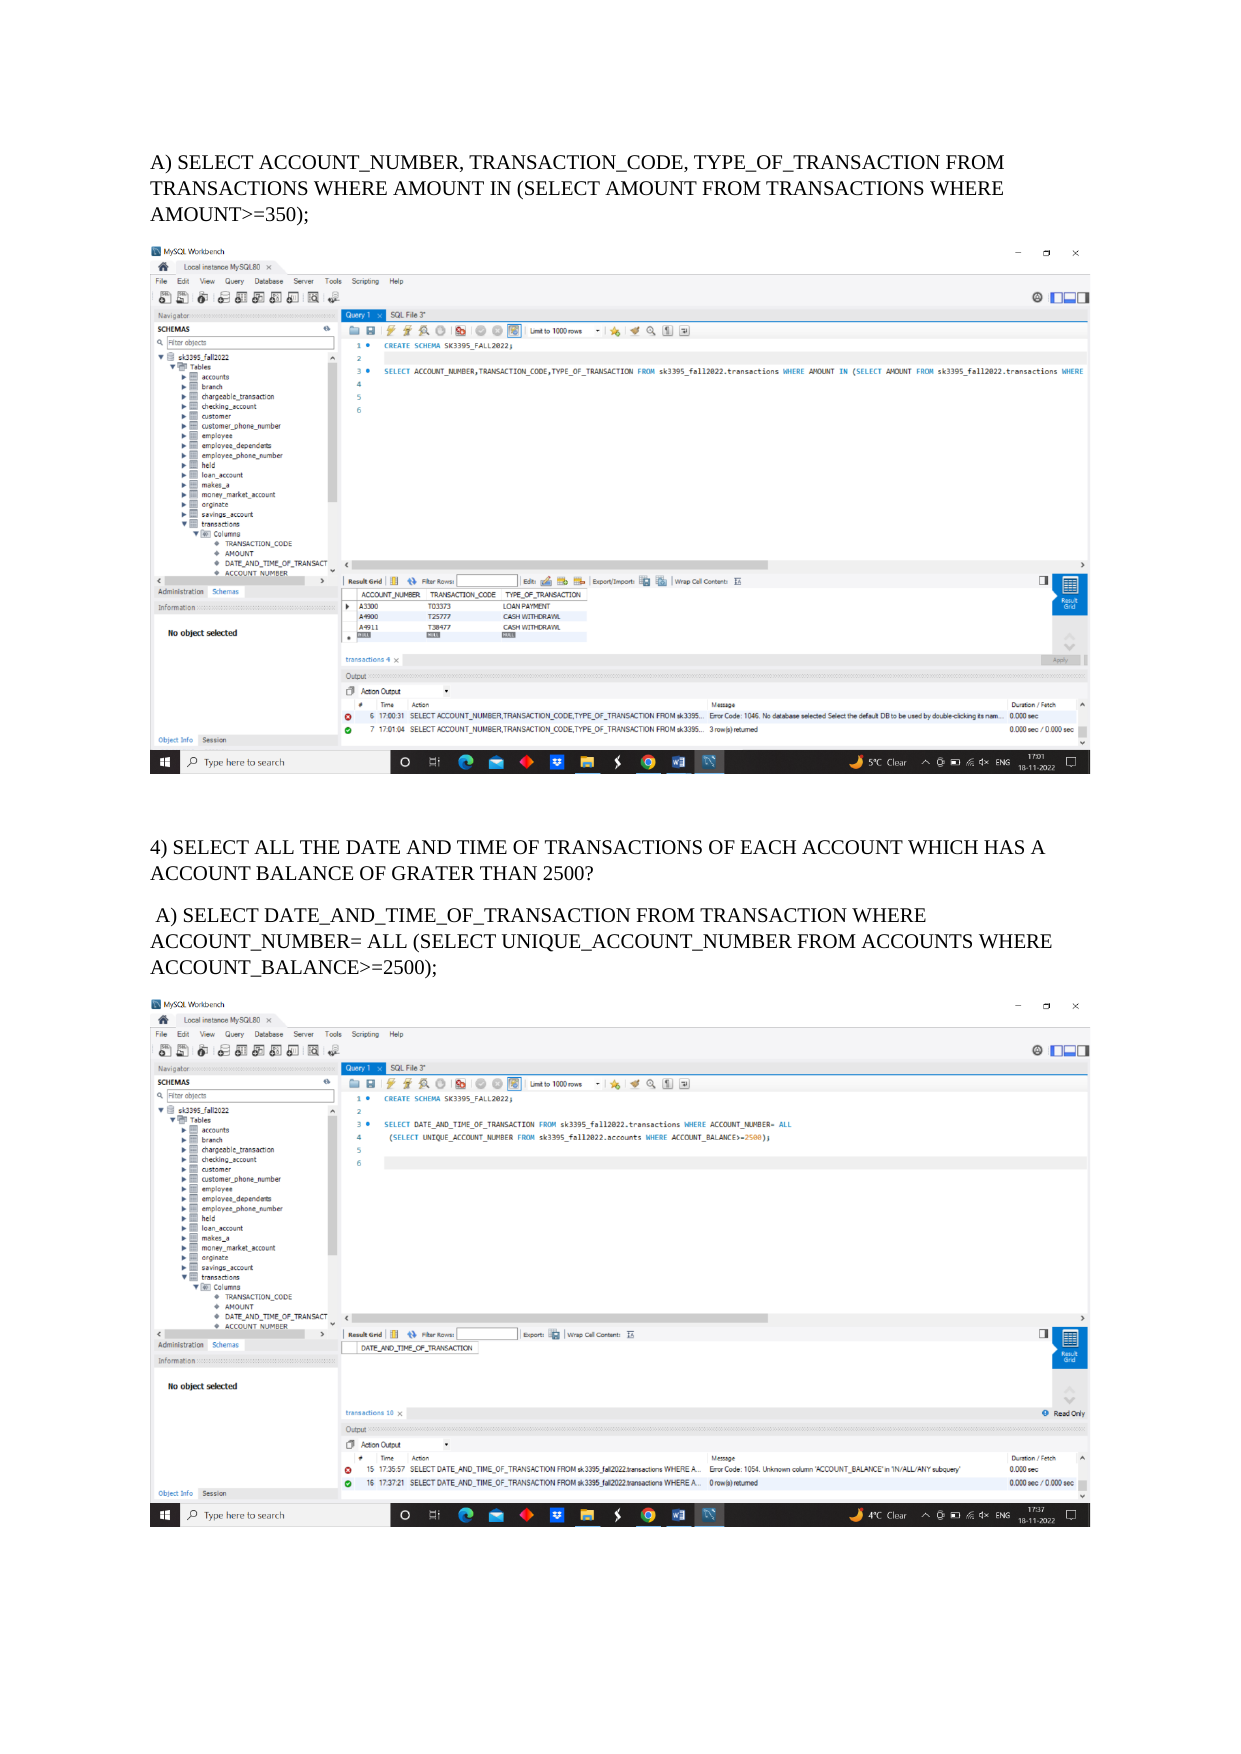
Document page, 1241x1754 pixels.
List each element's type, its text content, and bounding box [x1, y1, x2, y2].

text A) SELECT DATE_AND_TIME_OF_TRANSACTION FROM TRANSACTION WHERE ACCOUNT_NUMBER= ALL (SELECT UNIQUE_ACCOUNT_NUMBER FROM ACCOUNTS WHERE ACCOUNT_BALANCE>=2500); [150, 903, 1090, 979]
text 4) SELECT ALL THE DATE AND TIME OF TRANSACTIONS OF EACH ACCOUNT WHICH HAS A ACCOUNT BALANCE OF GRATER THAN 2500? [150, 835, 1090, 885]
picture [150, 244, 1091, 774]
picture [150, 997, 1091, 1527]
text A) SELECT ACCOUNT_NUMBER, TRANSACTION_CODE, TYPE_OF_TRANSACTION FROM TRANSACTIONS WHERE AMOUNT IN (SELECT AMOUNT FROM TRANSACTIONS WHERE AMOUNT>=350); [150, 150, 1090, 226]
